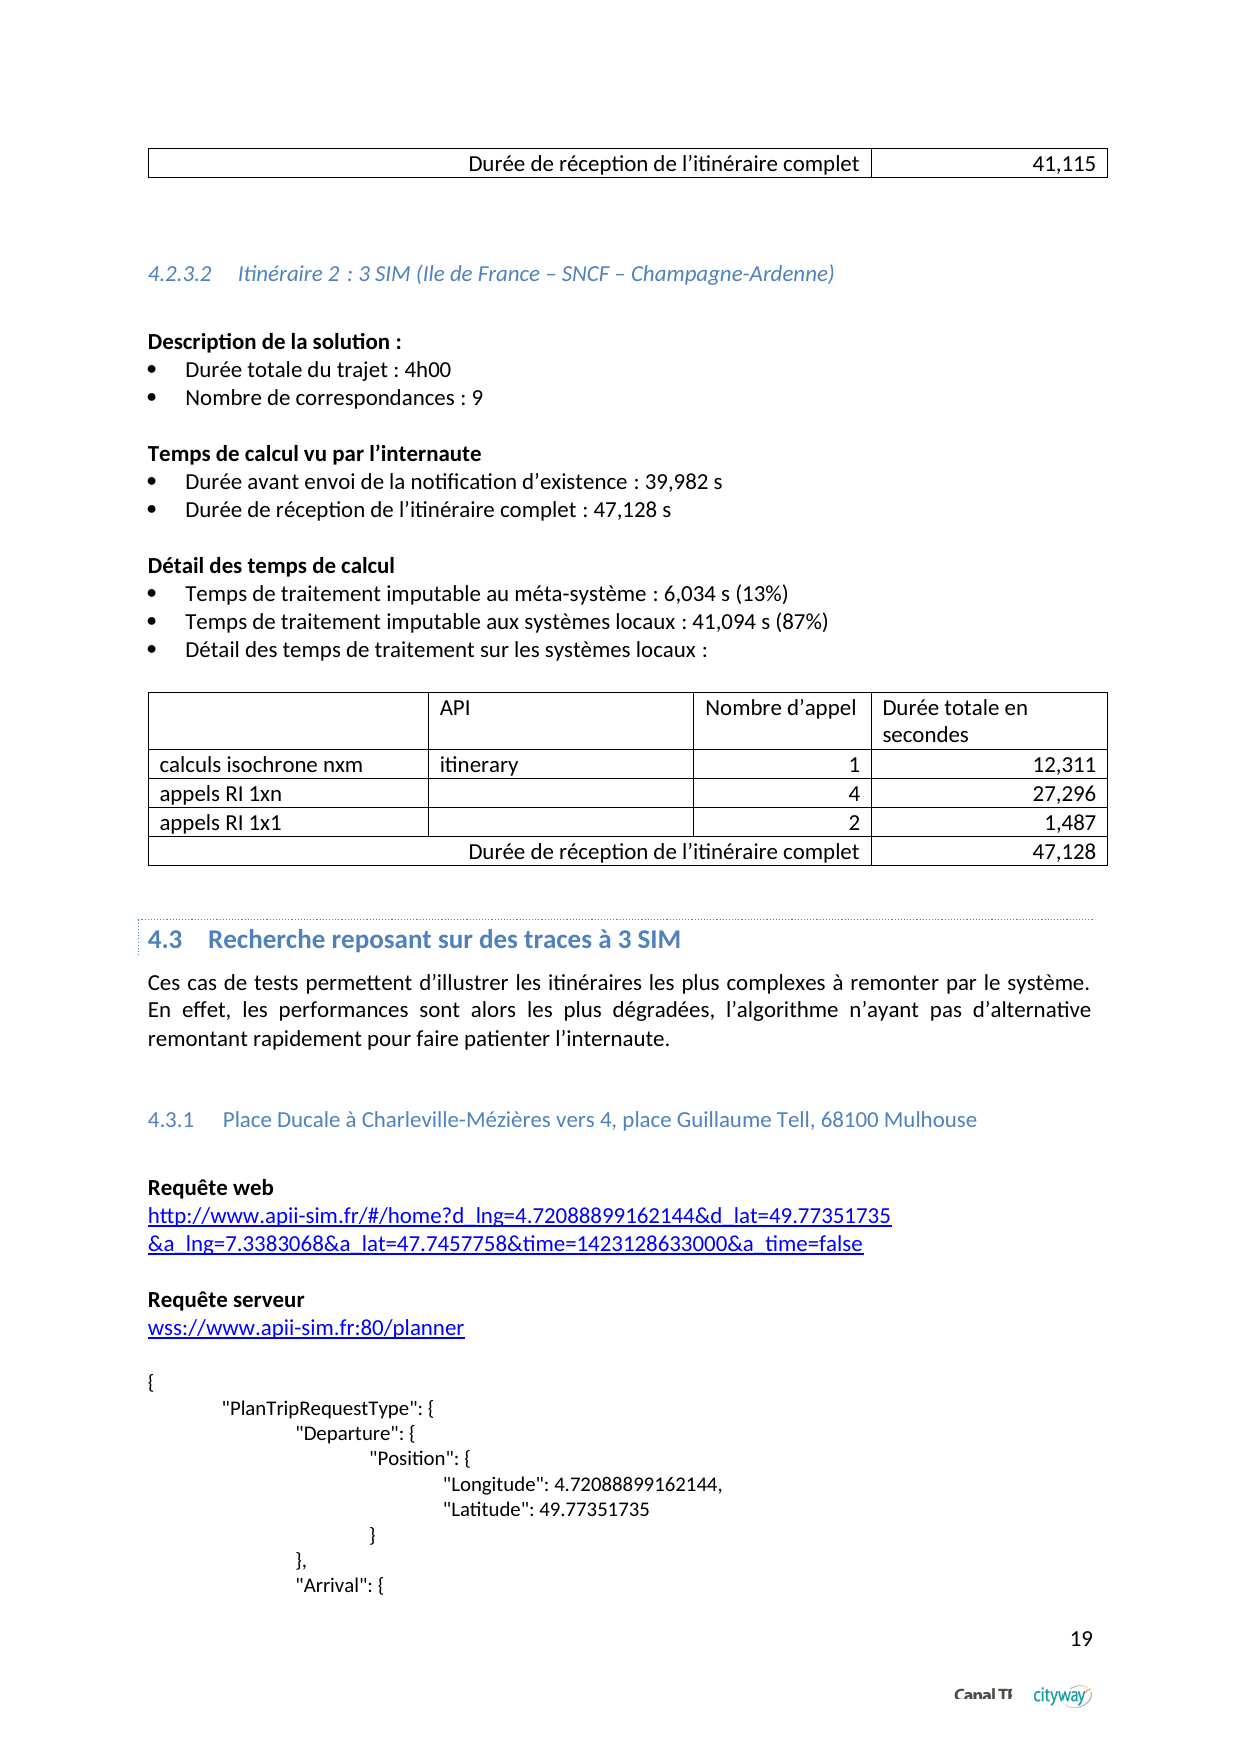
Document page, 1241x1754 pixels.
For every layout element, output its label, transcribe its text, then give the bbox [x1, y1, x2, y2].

text Temps de calcul vu par l’internaute [148, 439, 1093, 467]
list Durée avant envoi de la notification d’existence : 39,982 s [148, 467, 1093, 495]
text "Latitude": 49.77351735 [148, 1496, 1093, 1522]
subtitle Recherche reposant sur des traces à 3 SIM [138, 919, 1093, 955]
text wss://www.apii-sim.fr:80/planner [148, 1313, 1093, 1341]
text }, [148, 1547, 1093, 1573]
table_header API [429, 693, 693, 749]
text http://www.apii-sim.fr/#/home?d_lng=4.72088899162144&d_lat=49.77351735 &a_lng=7.3383068&a_lat=47.7457758&time=1423128633000&a_time=false [148, 1201, 1093, 1257]
text "Arrival": { [148, 1573, 1093, 1598]
table_cell appels RI 1xn [149, 779, 428, 807]
list Temps de traitement imputable au méta-système : 6,034 s (13%) [148, 579, 1093, 607]
table_cell Durée de réception de l’itinéraire complet [149, 149, 871, 177]
table_cell [429, 779, 693, 807]
text Ces cas de tests permettent d’illustrer les itinéraires les plus complexes à remonter par le système. En effet, les performances sont alors les plus dégradées, l’algorithme n’ayant pas d’alternative remontant rapidement pour faire patienter l’internaute. [148, 968, 1093, 1052]
subtitle Itinéraire 2 : 3 SIM (Ile de France – SNCF – Champagne-Ardenne) [148, 259, 1093, 287]
table_header [149, 693, 428, 749]
table_cell 47,128 [872, 837, 1107, 865]
table_cell 41,115 [872, 149, 1107, 177]
text "PlanTripRequestType": { [148, 1395, 1093, 1420]
list Durée de réception de l’itinéraire complet : 47,128 s [148, 495, 1093, 523]
table_cell calculs isochrone nxm [149, 750, 428, 778]
picture [1028, 1677, 1095, 1711]
text "Departure": { [148, 1420, 1093, 1446]
text Détail des temps de calcul [148, 551, 1093, 579]
list Détail des temps de traitement sur les systèmes locaux : [148, 636, 1093, 663]
text Requête serveur [148, 1285, 1093, 1313]
text { [148, 1369, 1093, 1395]
text Description de la solution : [148, 327, 1093, 355]
list Durée totale du trajet : 4h00 [148, 355, 1093, 383]
text "Position": { [148, 1446, 1093, 1471]
list Nombre de correspondances : 9 [148, 383, 1093, 411]
table_cell 27,296 [872, 779, 1107, 807]
subtitle Place Ducale à Charleville-Mézières vers 4, place Guillaume Tell, 68100 Mulhouse [148, 1105, 1093, 1133]
table_cell 12,311 [872, 750, 1107, 778]
table_header Nombre d’appel [694, 693, 871, 749]
table_header Durée totale en secondes [872, 693, 1107, 749]
list Temps de traitement imputable aux systèmes locaux : 41,094 s (87%) [148, 607, 1093, 636]
text Requête web [148, 1173, 1093, 1201]
table_cell 1,487 [872, 808, 1107, 836]
picture [953, 1686, 1013, 1699]
table_cell itinerary [429, 750, 693, 778]
table_cell appels RI 1x1 [149, 808, 428, 836]
table_cell 1 [694, 750, 871, 778]
text } [148, 1522, 1093, 1547]
text "Longitude": 4.72088899162144, [148, 1471, 1093, 1496]
table_cell [429, 808, 693, 836]
table_cell Durée de réception de l’itinéraire complet [149, 837, 871, 865]
table_cell 2 [694, 808, 871, 836]
table_cell 4 [694, 779, 871, 807]
